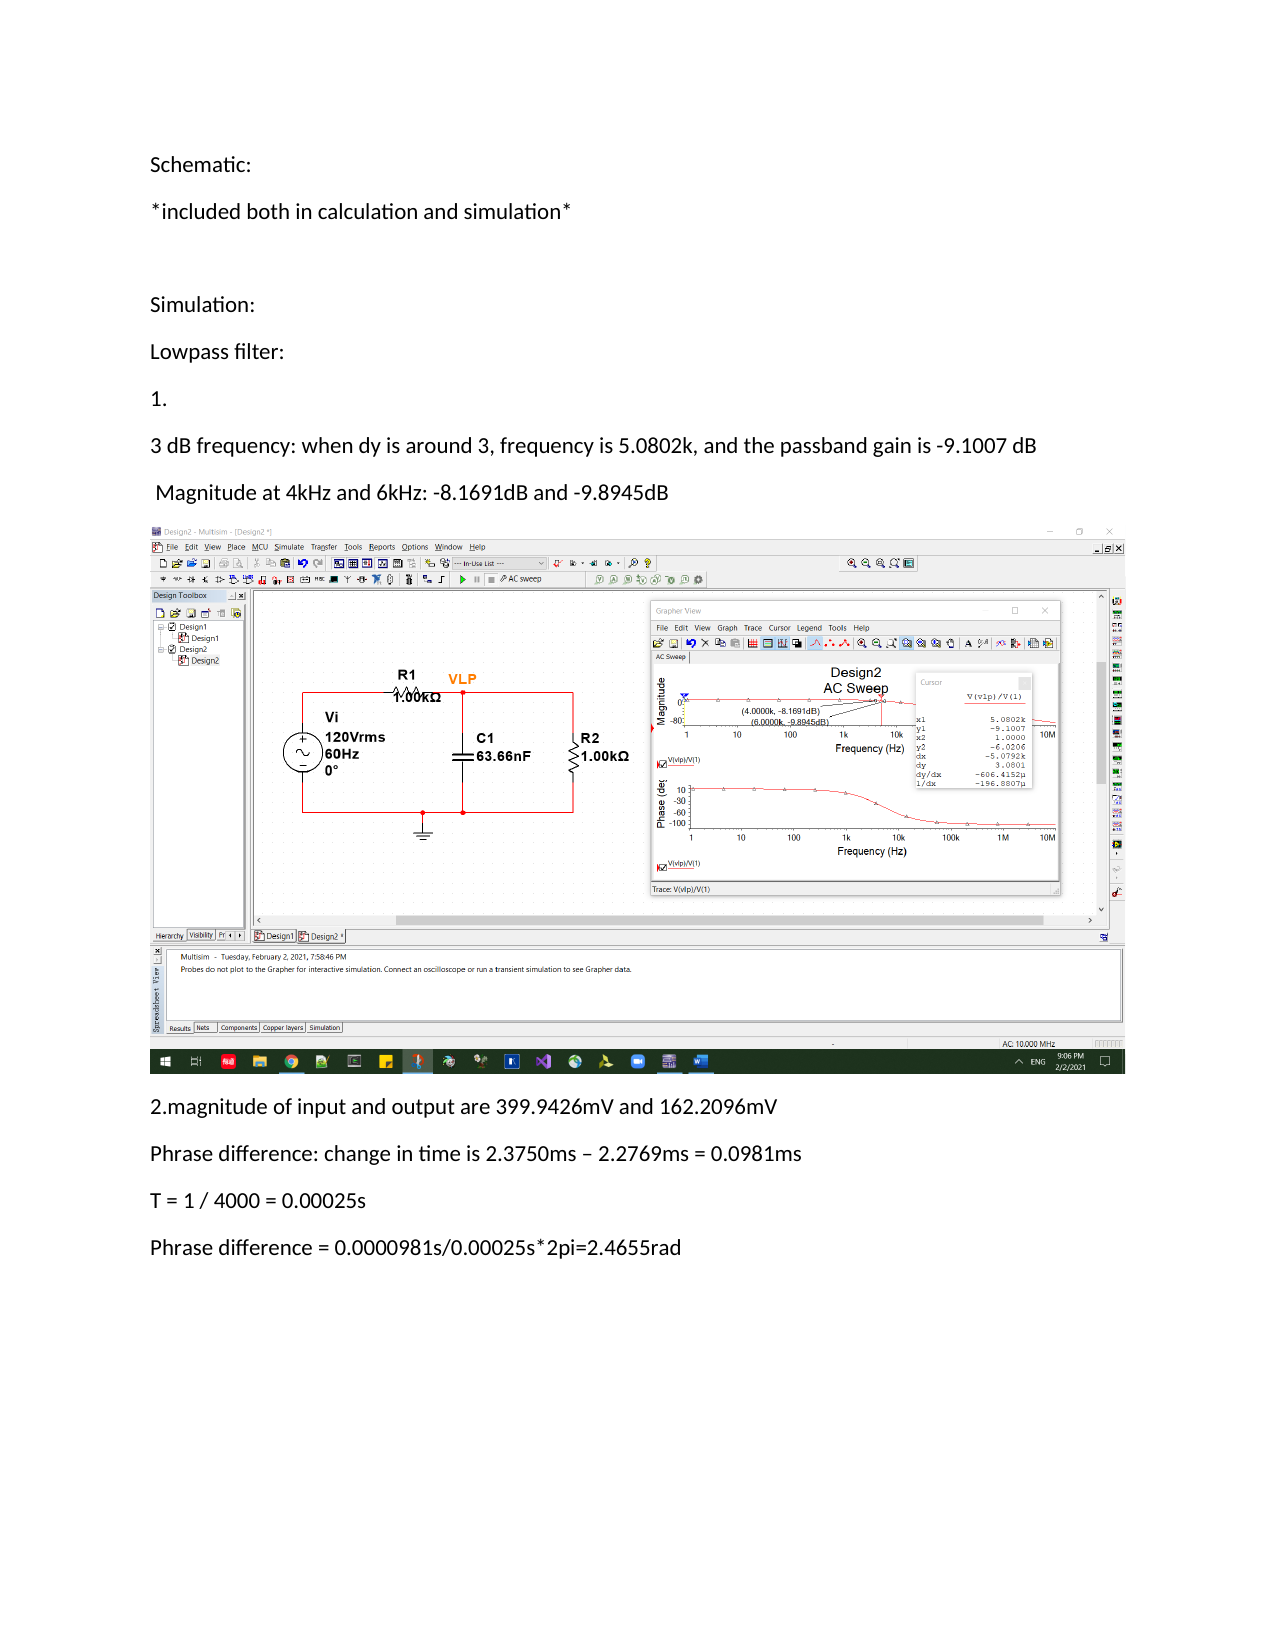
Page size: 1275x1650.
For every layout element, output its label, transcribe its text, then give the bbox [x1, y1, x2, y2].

text Phrase difference: change in time is 2.3750ms – 2.2769ms = 0.0981ms [150, 1139, 1125, 1167]
text Phrase difference = 0.0000981s/0.00025s*2pi=2.4655rad [150, 1233, 1125, 1261]
text Lowpass filter: [150, 337, 1125, 366]
text 2.magnitude of input and output are 399.9426mV and 162.2096mV [150, 1092, 1125, 1120]
text *included both in calculation and simulation* [150, 197, 1125, 225]
picture [150, 525, 1125, 1074]
text Schematic: [150, 150, 1125, 178]
text T = 1 / 4000 = 0.00025s [150, 1186, 1125, 1214]
text 3 dB frequency: when dy is around 3, frequency is 5.0802k, and the passband gain is -9.1007 dB [150, 431, 1125, 459]
text Magnitude at 4kHz and 6kHz: -8.1691dB and -9.8945dB [150, 478, 1125, 506]
text 1. [150, 384, 1125, 412]
text Simulation: [150, 291, 1125, 319]
